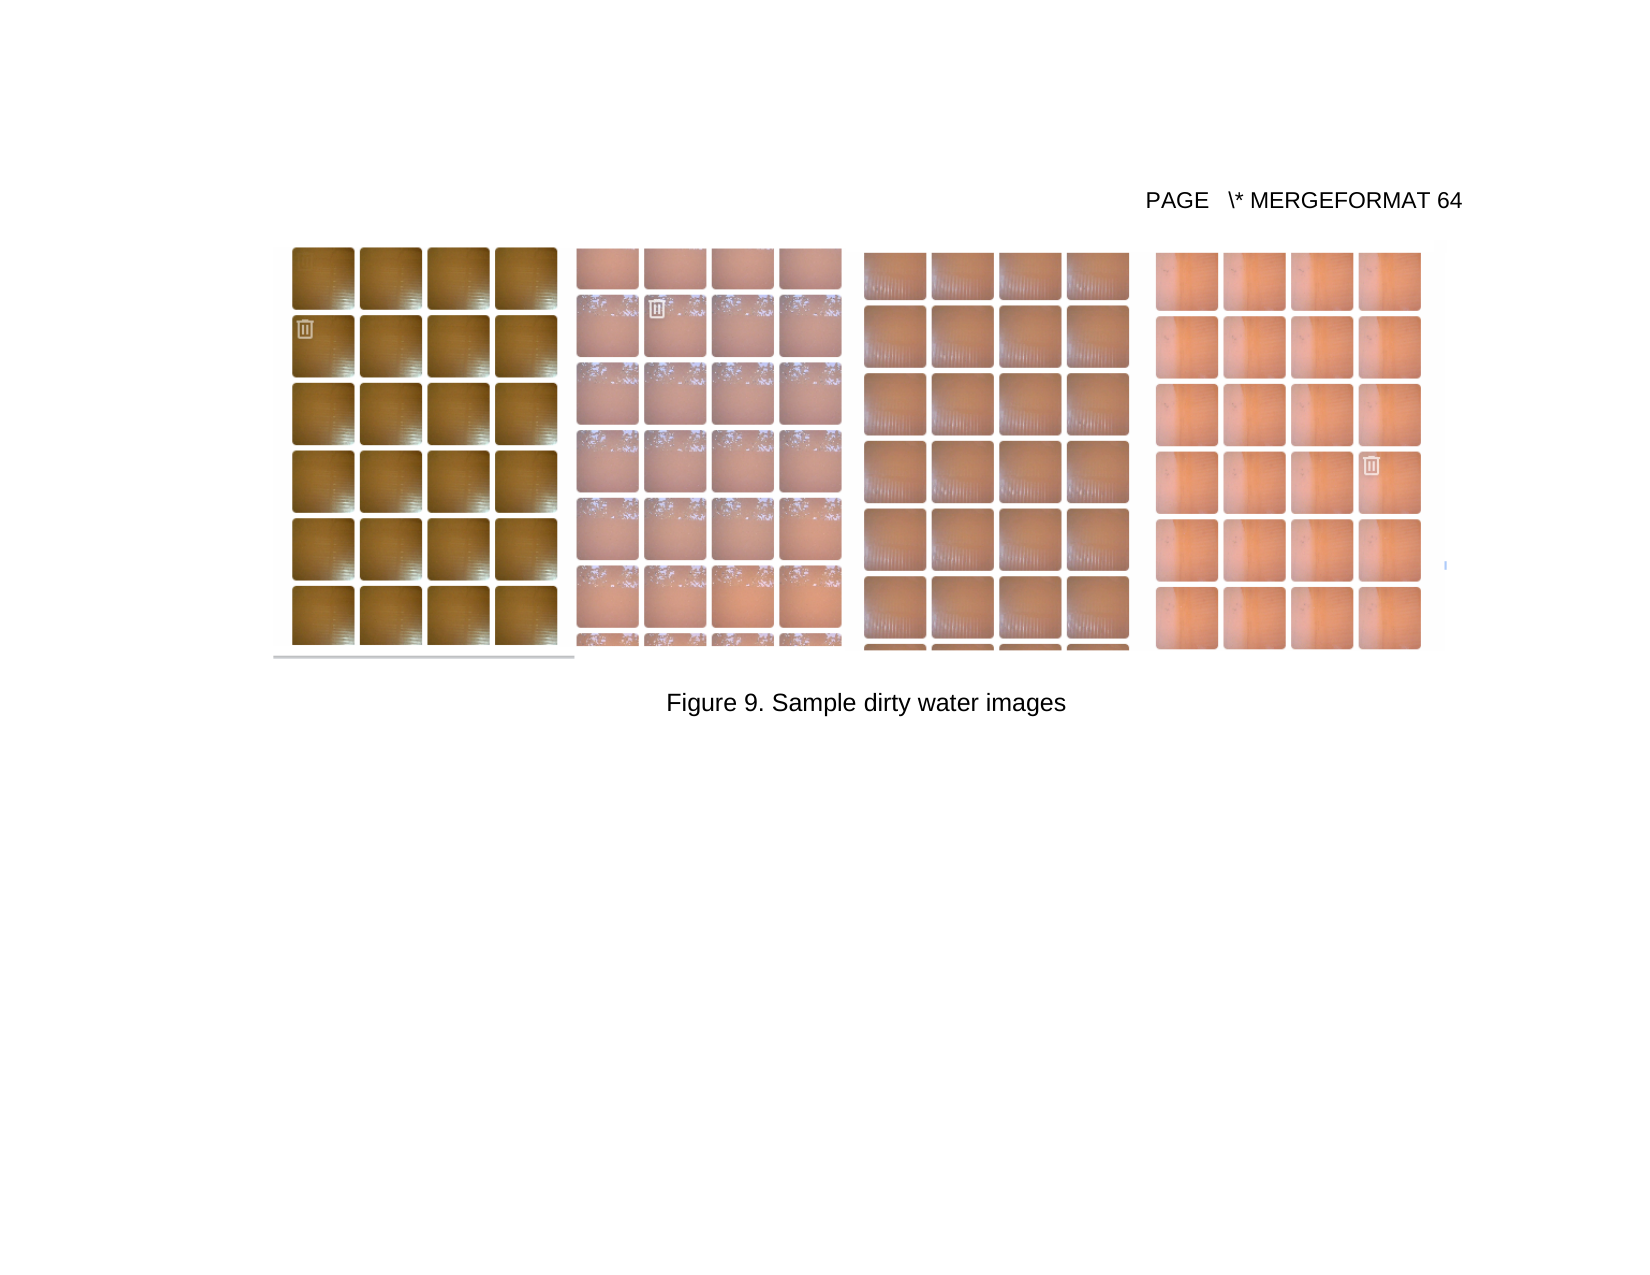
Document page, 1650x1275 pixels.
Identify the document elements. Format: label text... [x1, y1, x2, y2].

picture [273, 240, 1466, 659]
